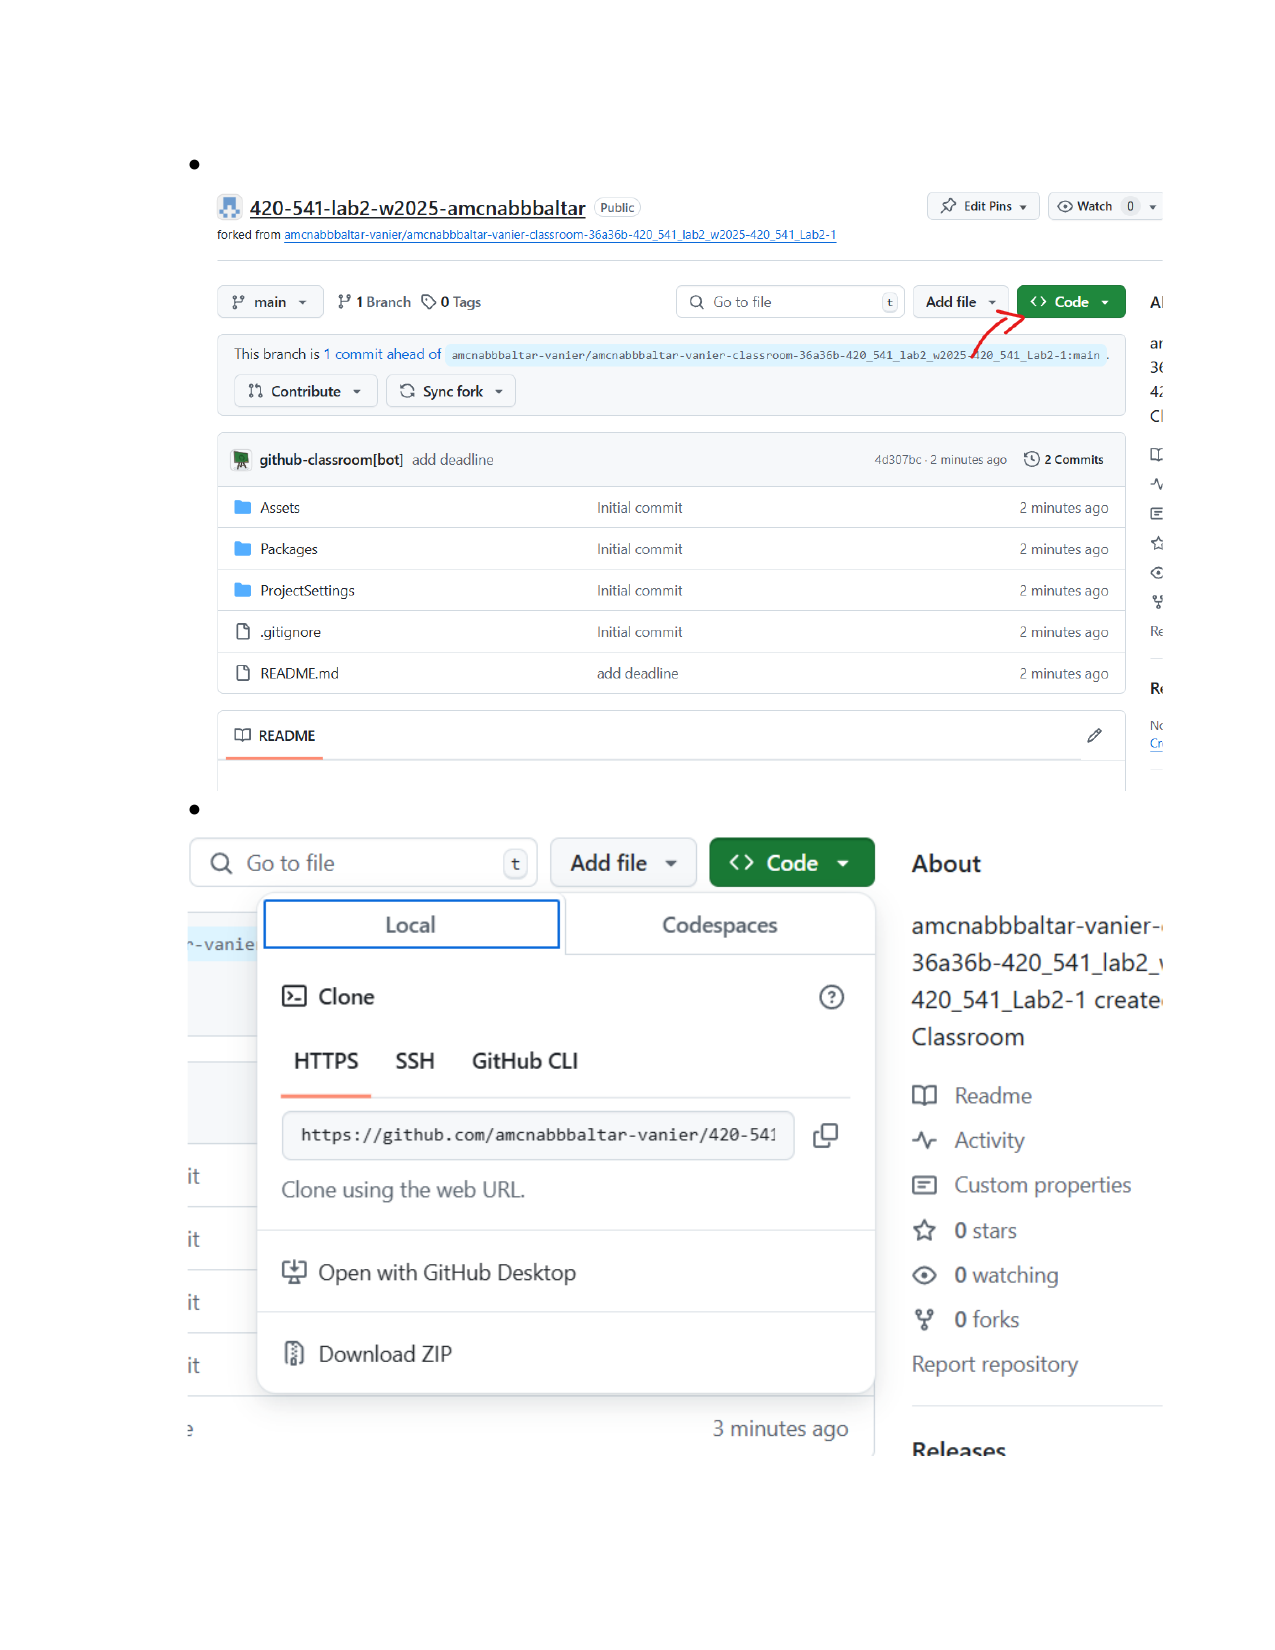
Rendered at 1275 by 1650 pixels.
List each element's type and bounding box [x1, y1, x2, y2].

picture [187, 180, 1163, 791]
picture [187, 824, 1163, 1456]
